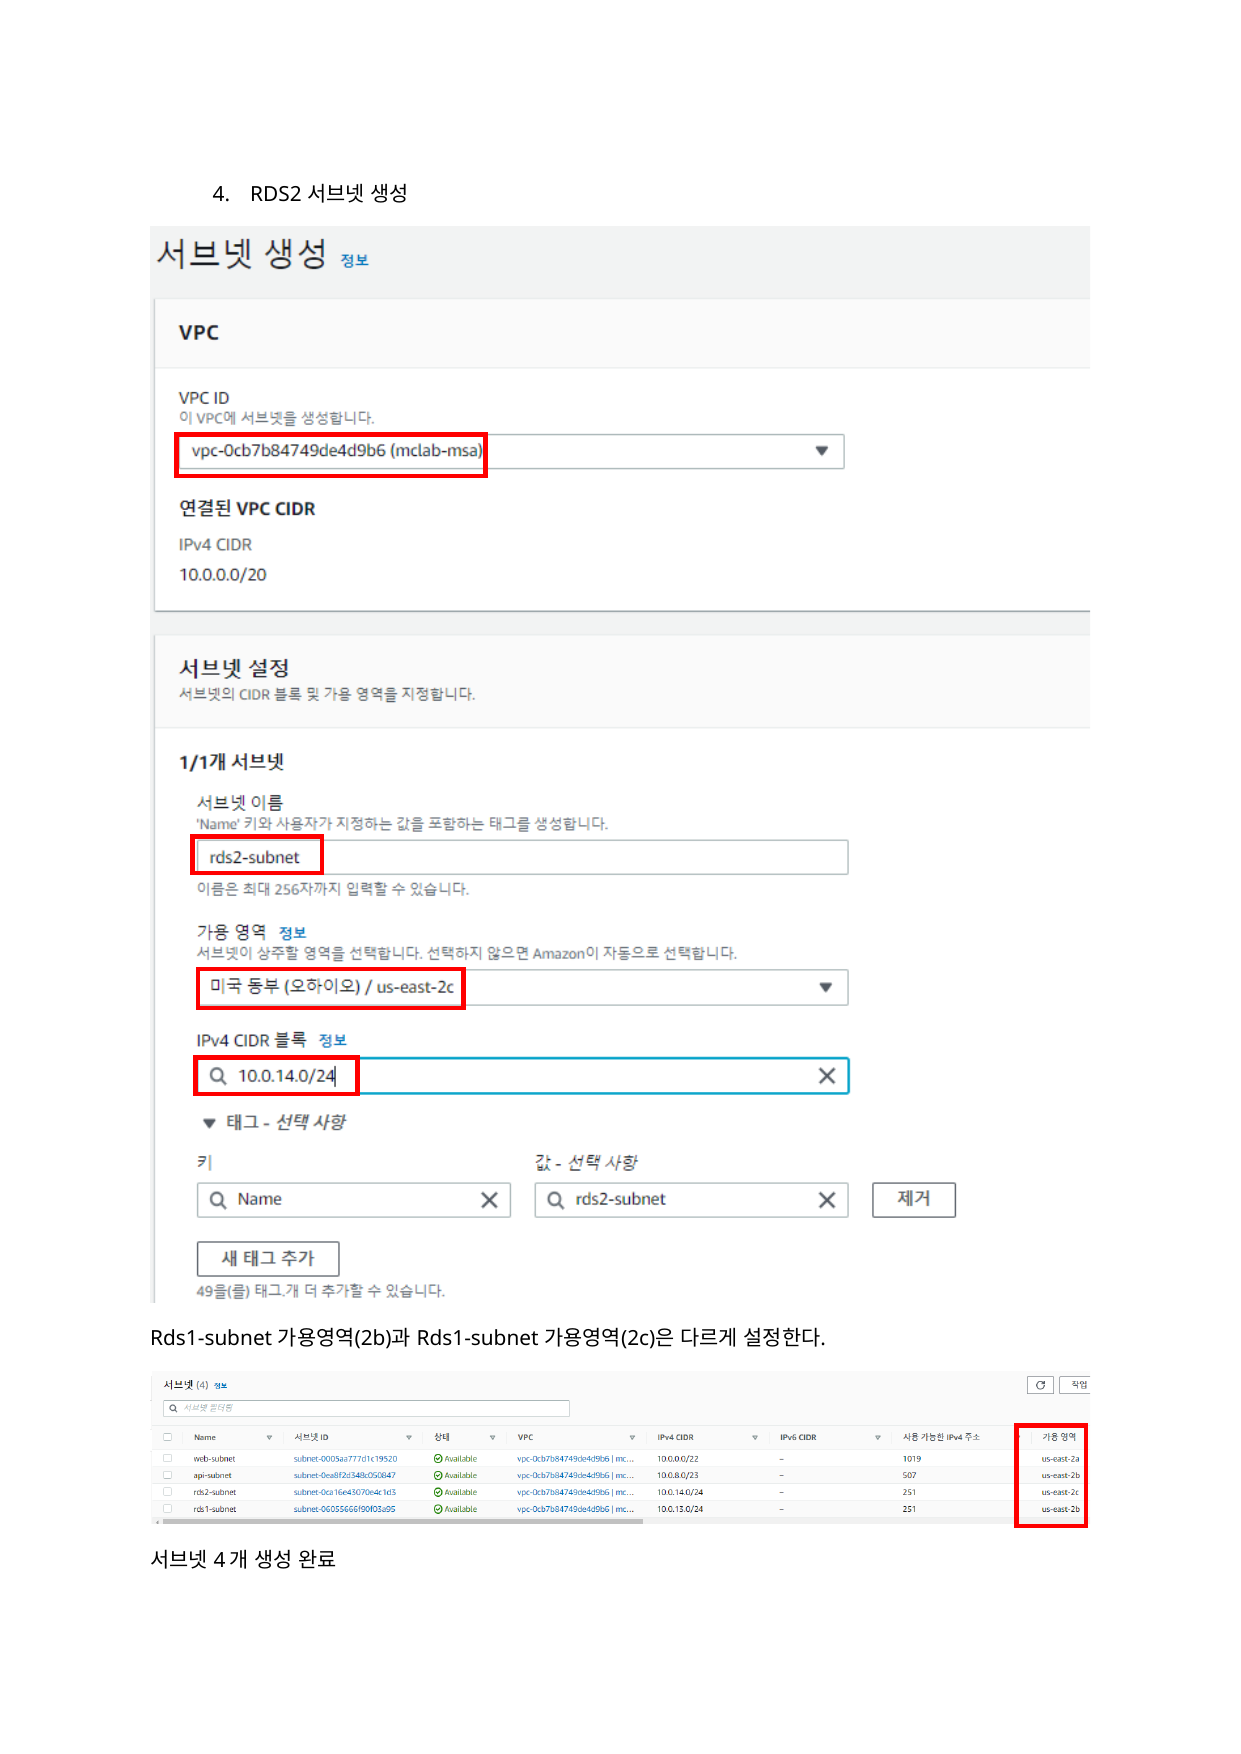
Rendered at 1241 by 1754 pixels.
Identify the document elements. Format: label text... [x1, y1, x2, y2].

picture [150, 226, 1091, 1303]
subtitle RDS2 서브넷 생성 [212, 177, 1090, 207]
text Rds1-subnet 가용영역(2b)과 Rds1-subnet 가용영역(2c)은 다르게 설정한다. [150, 1322, 1090, 1352]
text 서브넷 4개 생성 완료 [150, 1543, 1090, 1573]
picture [1019, 1428, 1084, 1524]
picture [150, 1371, 1091, 1524]
